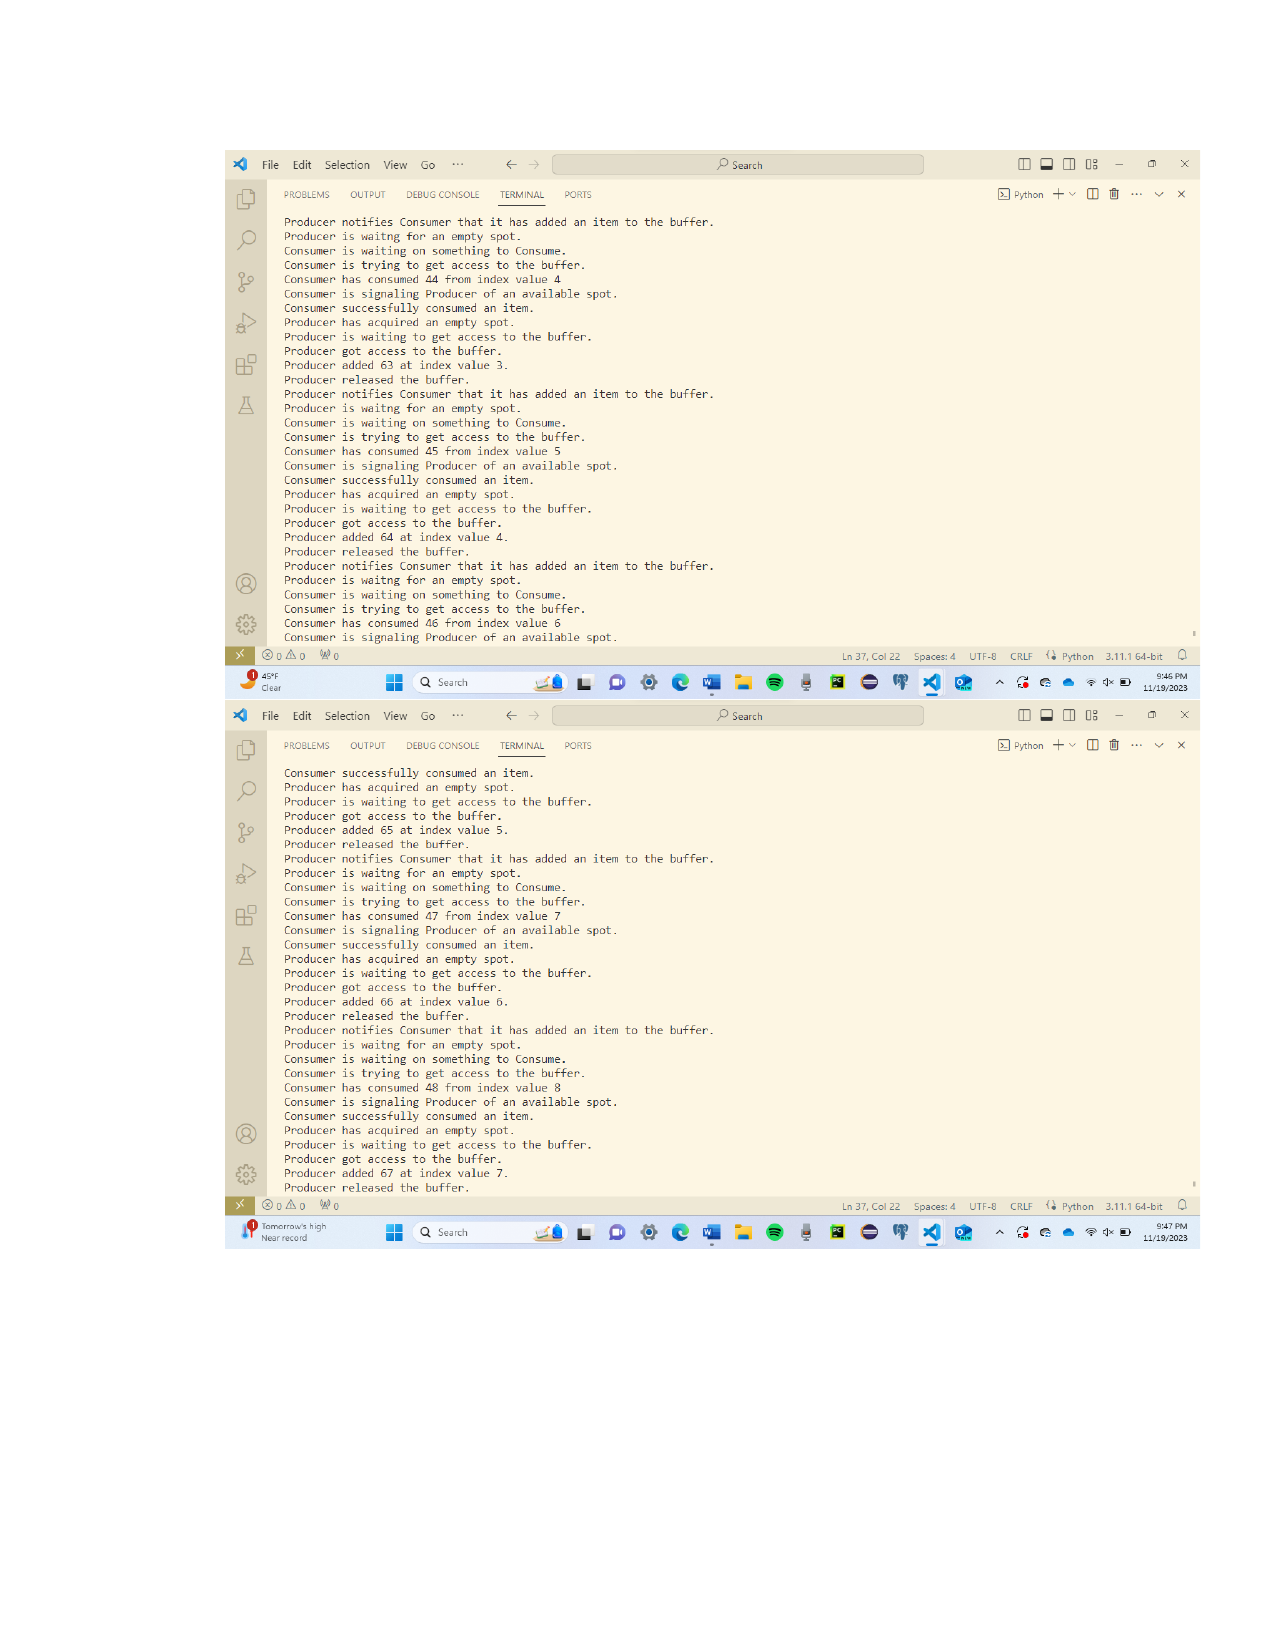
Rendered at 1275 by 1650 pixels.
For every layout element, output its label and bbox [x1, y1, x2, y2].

picture [225, 700, 1200, 1249]
picture [225, 150, 1200, 699]
